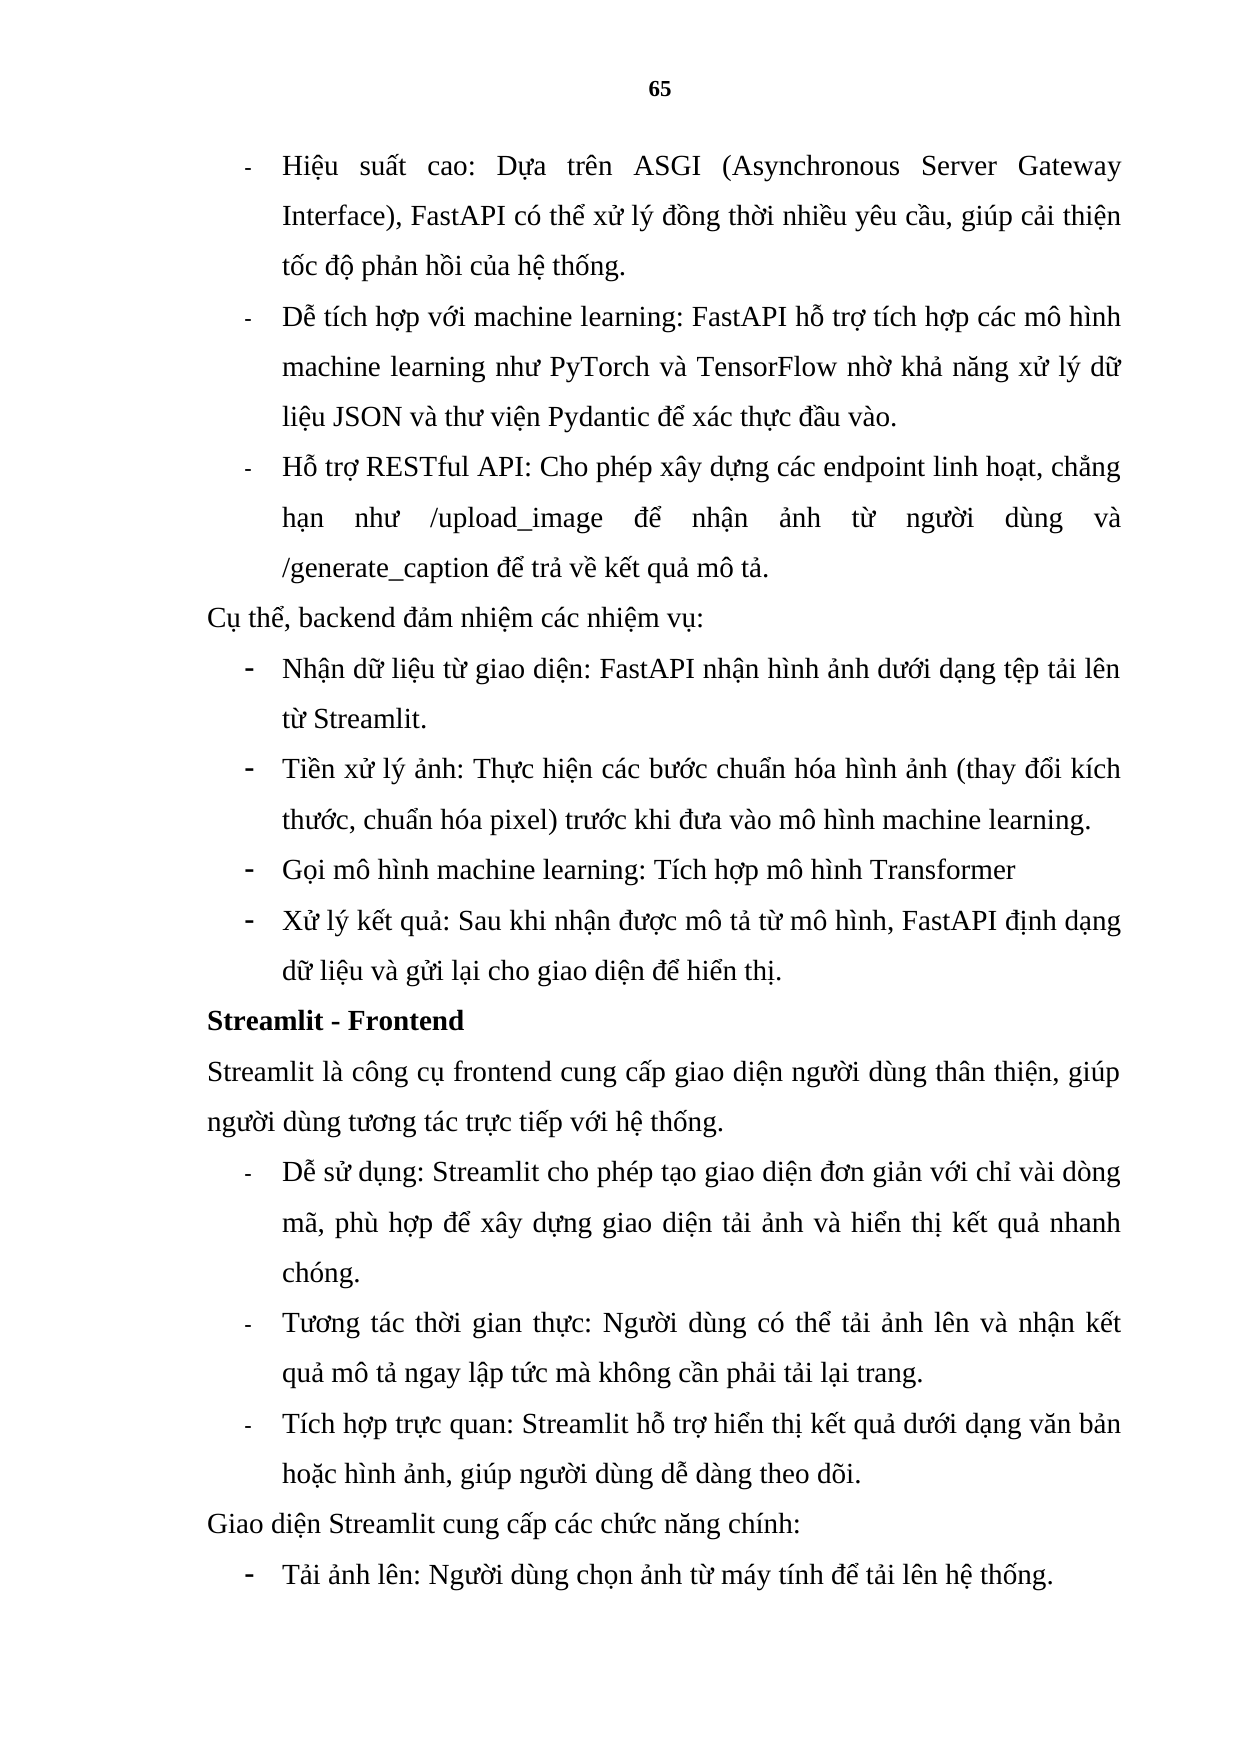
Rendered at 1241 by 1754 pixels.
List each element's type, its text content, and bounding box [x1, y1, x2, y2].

list Tiền xử lý ảnh: Thực hiện các bước chuẩn hóa hình ảnh (thay đổi kích thước, chuẩn hóa pixel) trước khi đưa vào mô hình machine learning. [244, 752, 1122, 836]
list Tích hợp trực quan: Streamlit hỗ trợ hiển thị kết quả dưới dạng văn bản hoặc hình ảnh, giúp người dùng dễ dàng theo dõi. [244, 1406, 1122, 1490]
list Hiệu suất cao: Dựa trên ASGI (Asynchronous Server Gateway Interface), FastAPI có thể xử lý đồng thời nhiều yêu cầu, giúp cải thiện tốc độ phản hồi của hệ thống. [244, 148, 1122, 282]
text Cụ thể, backend đảm nhiệm các nhiệm vụ: [207, 601, 1122, 634]
list Xử lý kết quả: Sau khi nhận được mô tả từ mô hình, FastAPI định dạng dữ liệu và gửi lại cho giao diện để hiển thị. [244, 903, 1122, 987]
list Gọi mô hình machine learning: Tích hợp mô hình Transformer [244, 852, 1122, 886]
text Streamlit - Frontend [207, 1003, 1122, 1037]
text Giao diện Streamlit cung cấp các chức năng chính: [207, 1507, 1122, 1540]
list Tải ảnh lên: Người dùng chọn ảnh từ máy tính để tải lên hệ thống. [244, 1557, 1122, 1591]
list Dễ sử dụng: Streamlit cho phép tạo giao diện đơn giản với chỉ vài dòng mã, phù hợp để xây dựng giao diện tải ảnh và hiển thị kết quả nhanh chóng. [244, 1154, 1122, 1288]
text Streamlit là công cụ frontend cung cấp giao diện người dùng thân thiện, giúp người dùng tương tác trực tiếp với hệ thống. [207, 1054, 1122, 1138]
list Hỗ trợ RESTful API: Cho phép xây dựng các endpoint linh hoạt, chẳng hạn như /upload_image để nhận ảnh từ người dùng và /generate_caption để trả về kết quả mô tả. [244, 449, 1122, 584]
list Dễ tích hợp với machine learning: FastAPI hỗ trợ tích hợp các mô hình machine learning như PyTorch và TensorFlow nhờ khả năng xử lý dữ liệu JSON và thư viện Pydantic để xác thực đầu vào. [244, 299, 1122, 433]
list Tương tác thời gian thực: Người dùng có thể tải ảnh lên và nhận kết quả mô tả ngay lập tức mà không cần phải tải lại trang. [244, 1305, 1122, 1389]
list Nhận dữ liệu từ giao diện: FastAPI nhận hình ảnh dưới dạng tệp tải lên từ Streamlit. [244, 651, 1122, 735]
